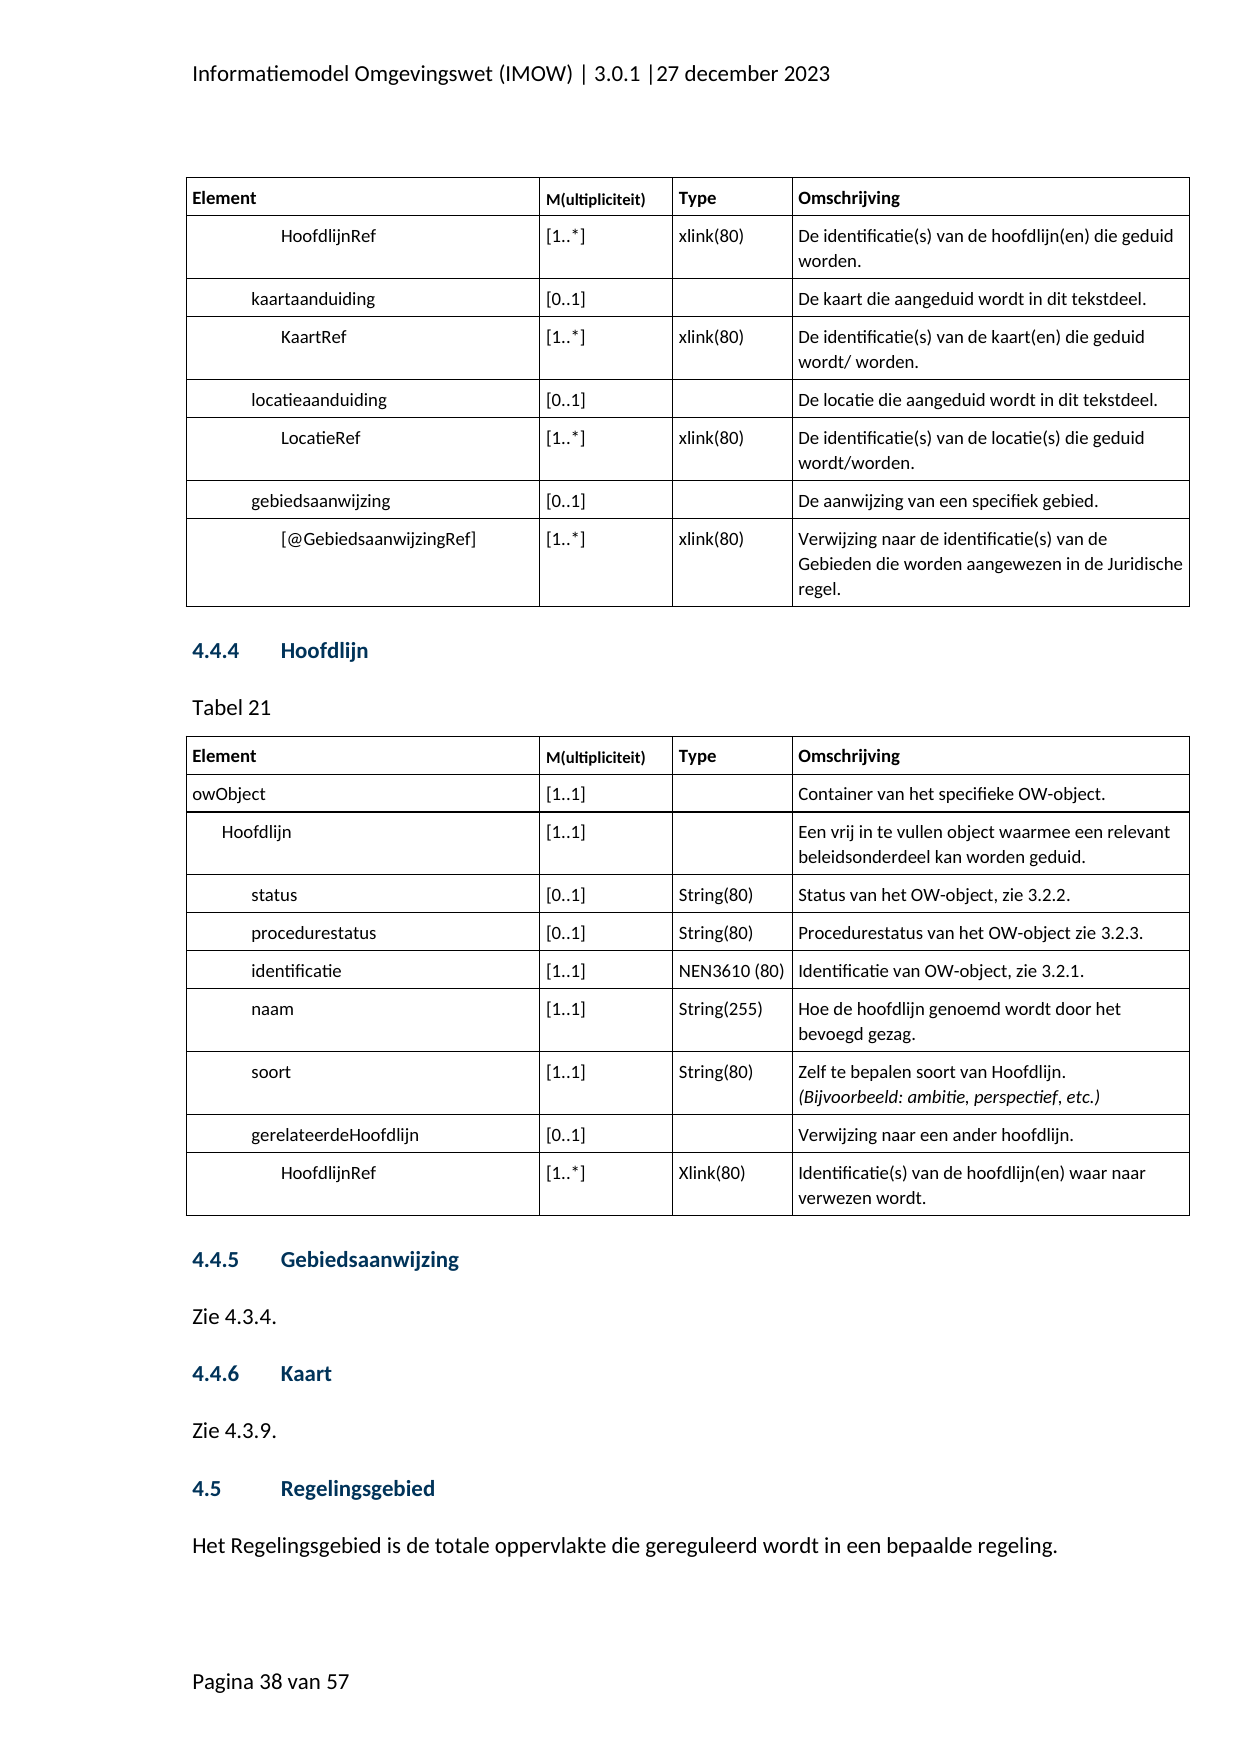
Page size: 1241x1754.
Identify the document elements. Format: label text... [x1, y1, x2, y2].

table_cell Container van het specifieke OW-object. [793, 775, 1189, 811]
table_cell gerelateerdeHoofdlijn [187, 1115, 539, 1152]
table_cell String(80) [673, 875, 792, 912]
table_cell [1..*] [540, 317, 672, 379]
table_cell [1..*] [540, 1153, 672, 1215]
text Zie 4.3.4. [192, 1302, 1092, 1330]
table_cell xlink(80) [673, 418, 792, 480]
table_cell locatieaanduiding [187, 380, 539, 417]
table_cell Verwijzing naar de identificatie(s) van de Gebieden die worden aangewezen in de Juridische regel. [793, 519, 1189, 606]
table_header Element [187, 737, 539, 773]
table_header M(ultipliciteit) [540, 178, 672, 215]
table_cell Identificatie van OW-object, zie 3.2.1. [793, 951, 1189, 988]
table_cell [1..1] [540, 989, 672, 1051]
table_header Omschrijving [793, 737, 1189, 773]
table_cell Hoofdlijn [187, 813, 539, 874]
table_cell [0..1] [540, 875, 672, 912]
table_cell NEN3610 (80) [673, 951, 792, 988]
table_cell KaartRef [187, 317, 539, 379]
table_cell gebiedsaanwijzing [187, 481, 539, 518]
table_cell LocatieRef [187, 418, 539, 480]
table_cell Status van het OW-object, zie 3.2.2. [793, 875, 1189, 912]
table_cell [1..1] [540, 1052, 672, 1114]
table_cell [1..1] [540, 775, 672, 811]
table_header Type [673, 737, 792, 773]
table_cell HoofdlijnRef [187, 1153, 539, 1215]
table_cell Zelf te bepalen soort van Hoofdlijn. (Bijvoorbeeld: ambitie, perspectief, etc.) [793, 1052, 1189, 1114]
subtitle Hoofdlijn [192, 636, 1092, 664]
subtitle Kaart [192, 1359, 1092, 1387]
table_cell [673, 1115, 792, 1152]
text Het Regelingsgebied is de totale oppervlakte die gereguleerd wordt in een bepaalde regeling. [192, 1531, 1092, 1559]
table_cell De identificatie(s) van de kaart(en) die geduid wordt/ worden. [793, 317, 1189, 379]
table_cell [@GebiedsaanwijzingRef] [187, 519, 539, 606]
table_cell xlink(80) [673, 216, 792, 278]
table_cell Identificatie(s) van de hoofdlijn(en) waar naar verwezen wordt. [793, 1153, 1189, 1215]
table_cell Een vrij in te vullen object waarmee een relevant beleidsonderdeel kan worden geduid. [793, 813, 1189, 874]
table_cell De locatie die aangeduid wordt in dit tekstdeel. [793, 380, 1189, 417]
table_cell soort [187, 1052, 539, 1114]
table_cell String(255) [673, 989, 792, 1051]
table_cell Verwijzing naar een ander hoofdlijn. [793, 1115, 1189, 1152]
table_cell [0..1] [540, 380, 672, 417]
table_cell [1..*] [540, 519, 672, 606]
table_cell [1..1] [540, 813, 672, 874]
table_cell Xlink(80) [673, 1153, 792, 1215]
table_cell Procedurestatus van het OW-object zie 3.2.3. [793, 913, 1189, 950]
table_cell [0..1] [540, 913, 672, 950]
table_cell [1..*] [540, 216, 672, 278]
table_cell identificatie [187, 951, 539, 988]
table_cell kaartaanduiding [187, 279, 539, 316]
table_cell status [187, 875, 539, 912]
table_cell [0..1] [540, 279, 672, 316]
table_cell De identificatie(s) van de hoofdlijn(en) die geduid worden. [793, 216, 1189, 278]
table_cell Hoe de hoofdlijn genoemd wordt door het bevoegd gezag. [793, 989, 1189, 1051]
table_cell [0..1] [540, 1115, 672, 1152]
text Zie 4.3.9. [192, 1416, 1092, 1444]
table_cell owObject [187, 775, 539, 811]
table_cell xlink(80) [673, 317, 792, 379]
table_cell De identificatie(s) van de locatie(s) die geduid wordt/worden. [793, 418, 1189, 480]
table_cell HoofdlijnRef [187, 216, 539, 278]
table_cell xlink(80) [673, 519, 792, 606]
table_cell [673, 380, 792, 417]
table_cell String(80) [673, 1052, 792, 1114]
subtitle Regelingsgebied [192, 1474, 1092, 1502]
table_cell [0..1] [540, 481, 672, 518]
table_cell [673, 481, 792, 518]
table_cell String(80) [673, 913, 792, 950]
table_header Element [187, 178, 539, 215]
table_cell procedurestatus [187, 913, 539, 950]
table_header Type [673, 178, 792, 215]
table_cell [1..1] [540, 951, 672, 988]
table_header M(ultipliciteit) [540, 737, 672, 773]
table_header Omschrijving [793, 178, 1189, 215]
subtitle Gebiedsaanwijzing [192, 1245, 1092, 1273]
table_cell [673, 775, 792, 811]
table_cell De aanwijzing van een specifiek gebied. [793, 481, 1189, 518]
table_cell De kaart die aangeduid wordt in dit tekstdeel. [793, 279, 1189, 316]
table_cell [673, 279, 792, 316]
table_cell [1..*] [540, 418, 672, 480]
table_cell [673, 813, 792, 874]
table_cell naam [187, 989, 539, 1051]
